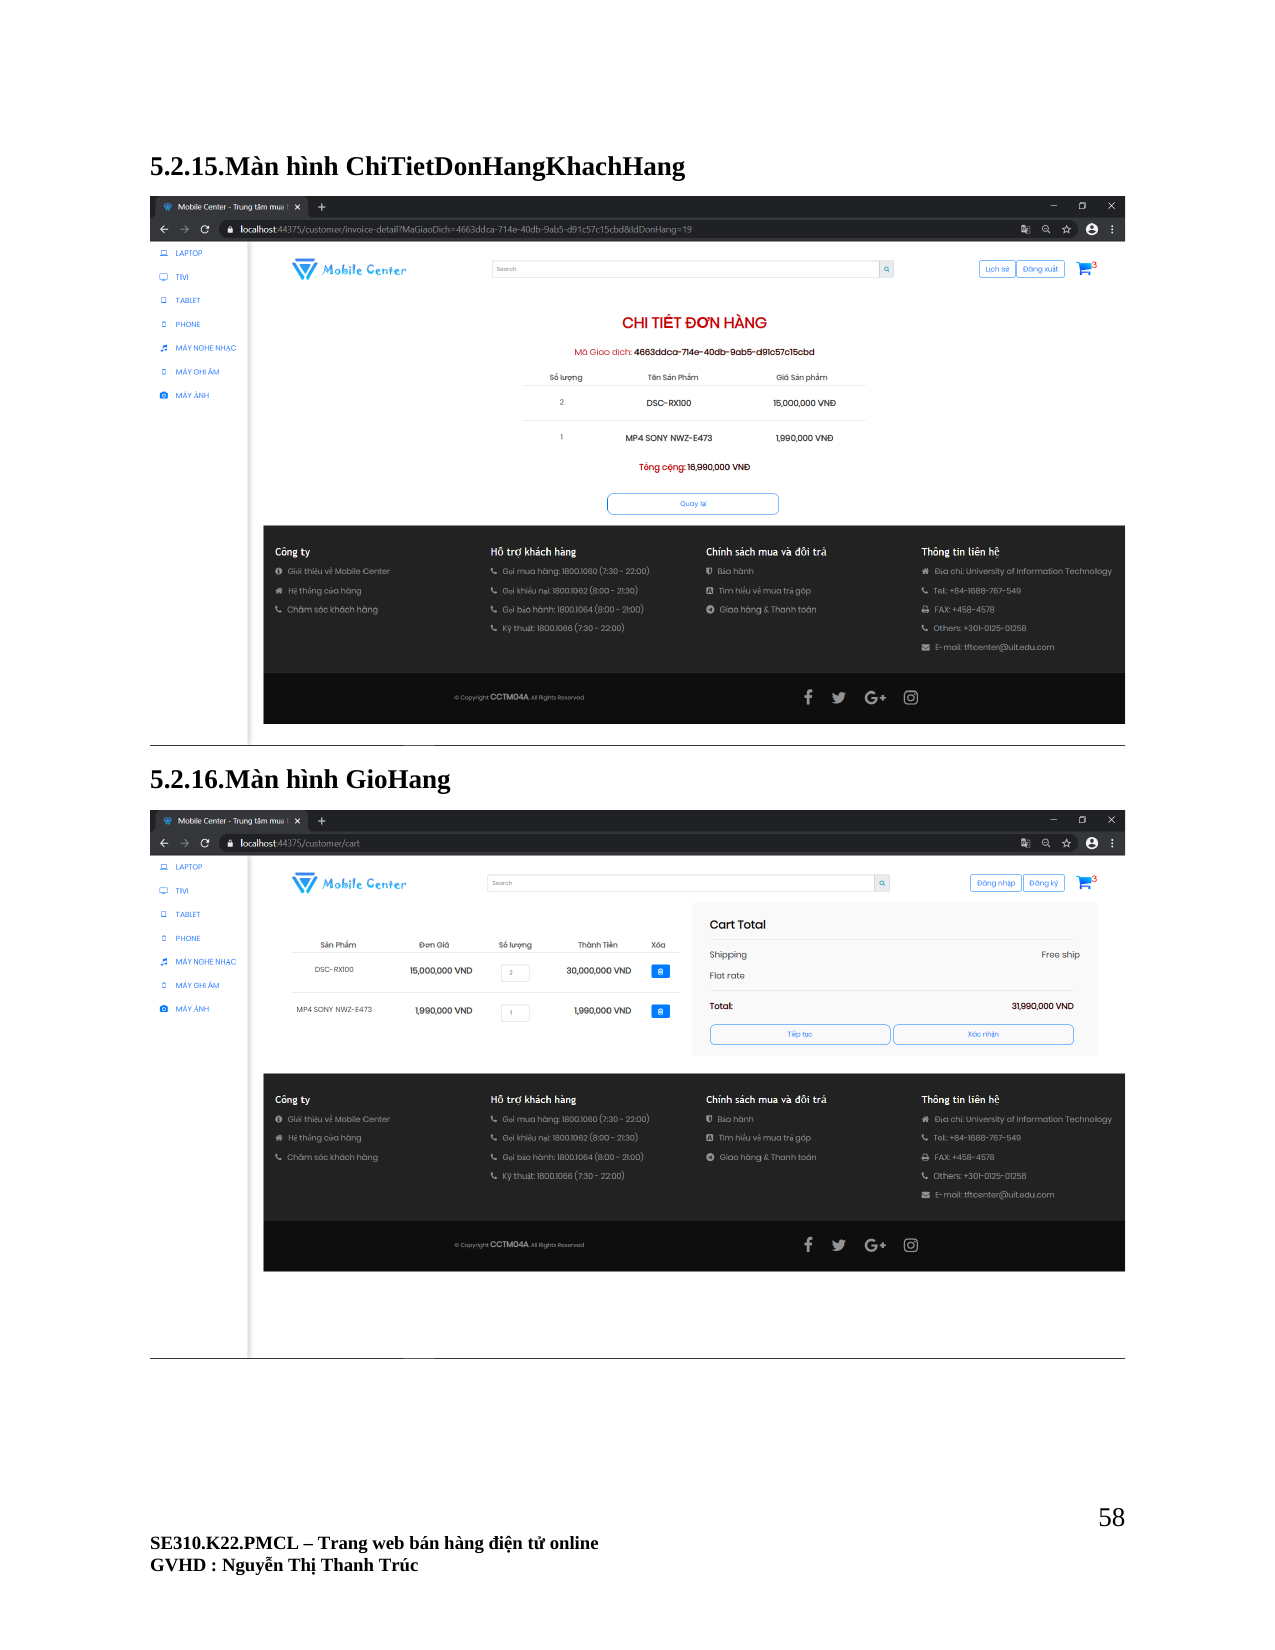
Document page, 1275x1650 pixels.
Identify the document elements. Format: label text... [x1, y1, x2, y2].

subtitle Màn hình ChiTietDonHangKhachHang [150, 150, 1125, 181]
subtitle Màn hình GioHang [150, 763, 1125, 795]
picture [150, 196, 1125, 746]
picture [150, 810, 1125, 1359]
